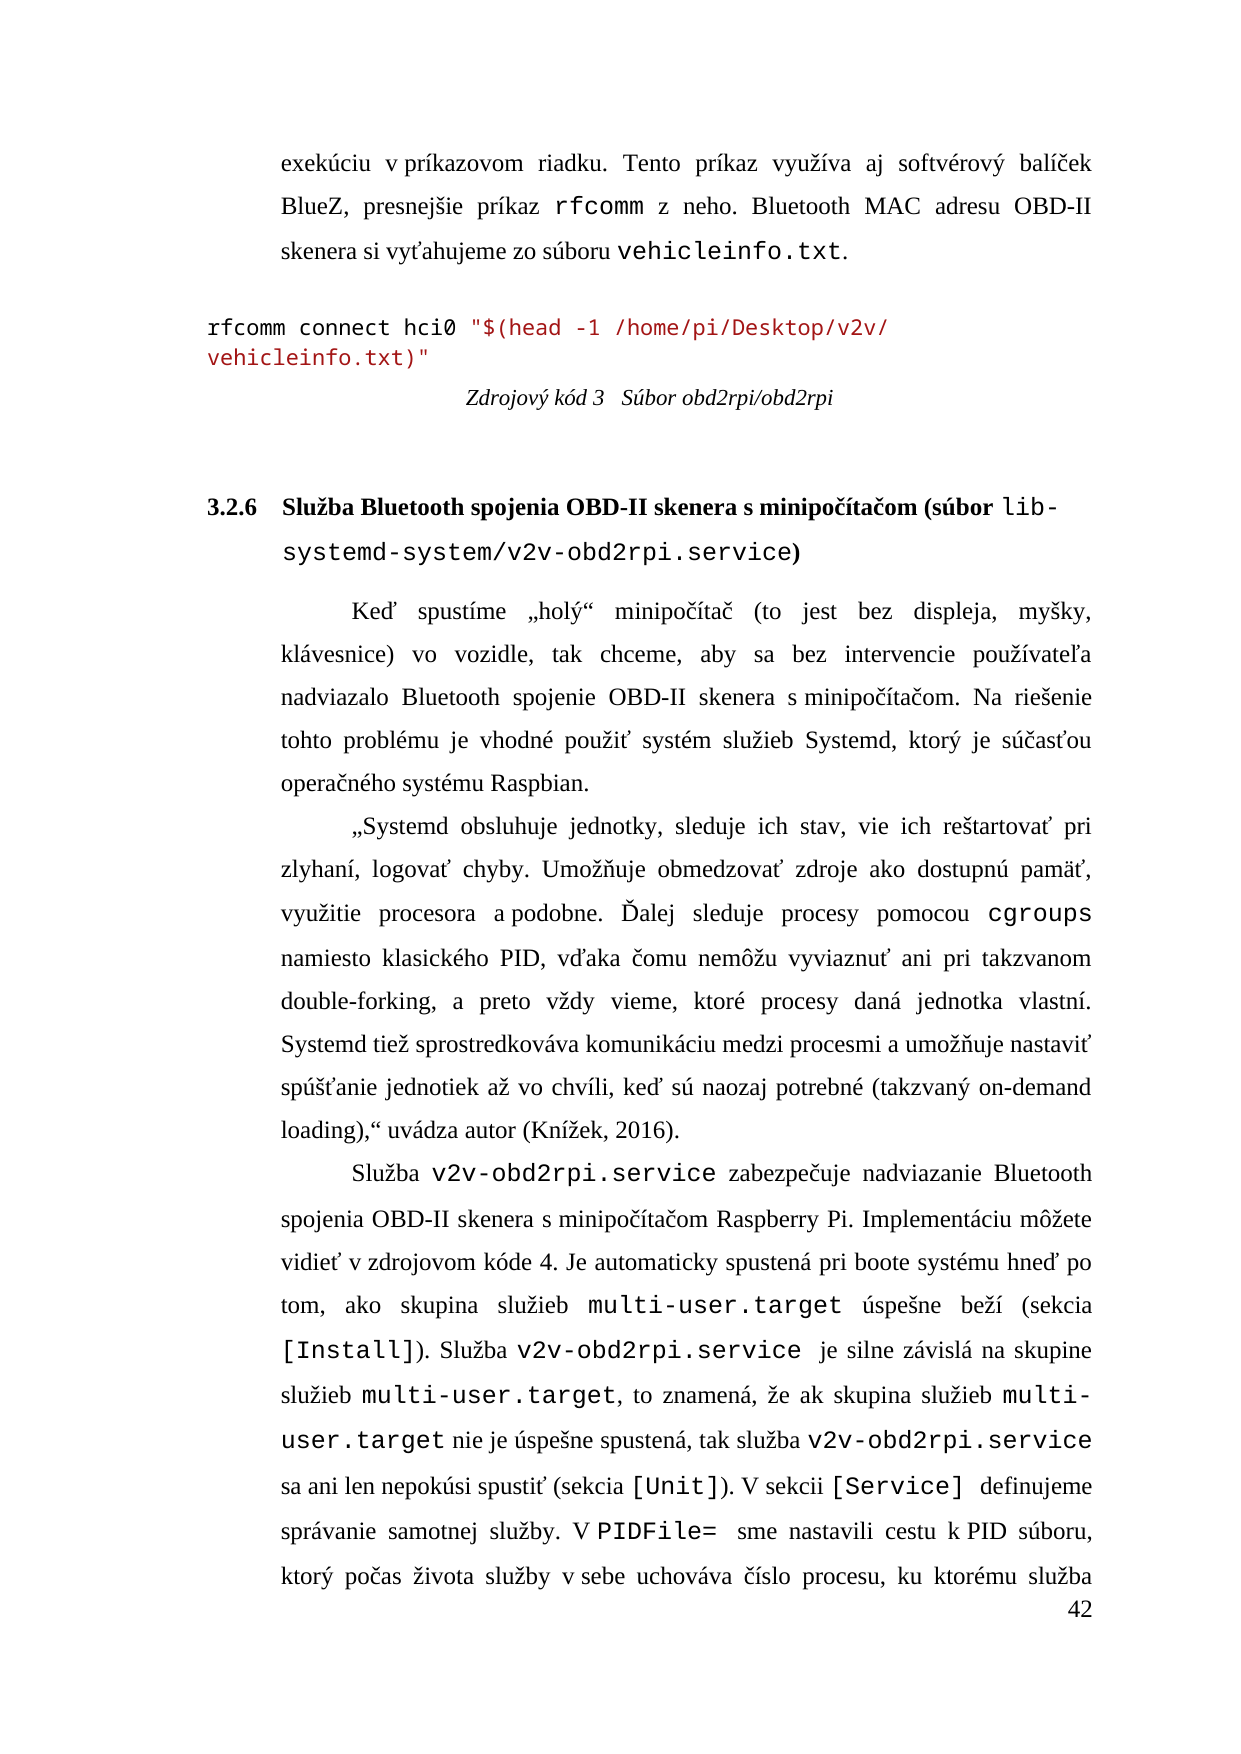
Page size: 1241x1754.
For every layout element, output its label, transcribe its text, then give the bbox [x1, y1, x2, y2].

text rfcomm connect hci0 "$(head -1 /home/pi/Desktop/v2v/vehicleinfo.txt)" [207, 312, 1092, 372]
text Zdrojový kód 3 Súbor obd2rpi/obd2rpi [207, 384, 1092, 411]
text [281, 148, 1092, 267]
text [281, 1158, 1092, 1590]
subtitle 3.2.6 Služba Bluetooth spojenia OBD-II skenera s minipočítačom (súbor lib-systemd-system/v2v-obd2rpi.service) [207, 492, 1092, 568]
text „Systemd obsluhuje jednotky, sleduje ich stav, vie ich reštartovať pri zlyhaní, logovať chyby. Umožňuje obmedzovať zdroje ako dostupnú pamäť, využitie procesora a podobne. Ďalej sleduje procesy pomocou cgroups namiesto klasického PID, vďaka čomu nemôžu vyviaznuť ani pri takzvanom double-forking, a preto vždy vieme, ktoré procesy daná jednotka vlastní. Systemd tiež sprostredkováva komunikáciu medzi procesmi a umožňuje nastaviť spúšťanie jednotiek až vo chvíli, keď sú naozaj potrebné (takzvaný on-demand loading),“ uvádza autor . [281, 811, 1092, 1144]
text Keď spustíme „holý“ minipočítač (to jest bez displeja, myšky, klávesnice) vo vozidle, tak chceme, aby sa bez intervencie používateľa nadviazalo Bluetooth spojenie OBD-II skenera s minipočítačom. Na riešenie tohto problému je vhodné použiť systém služieb Systemd, ktorý je súčasťou operačného systému Raspbian. [281, 596, 1092, 797]
